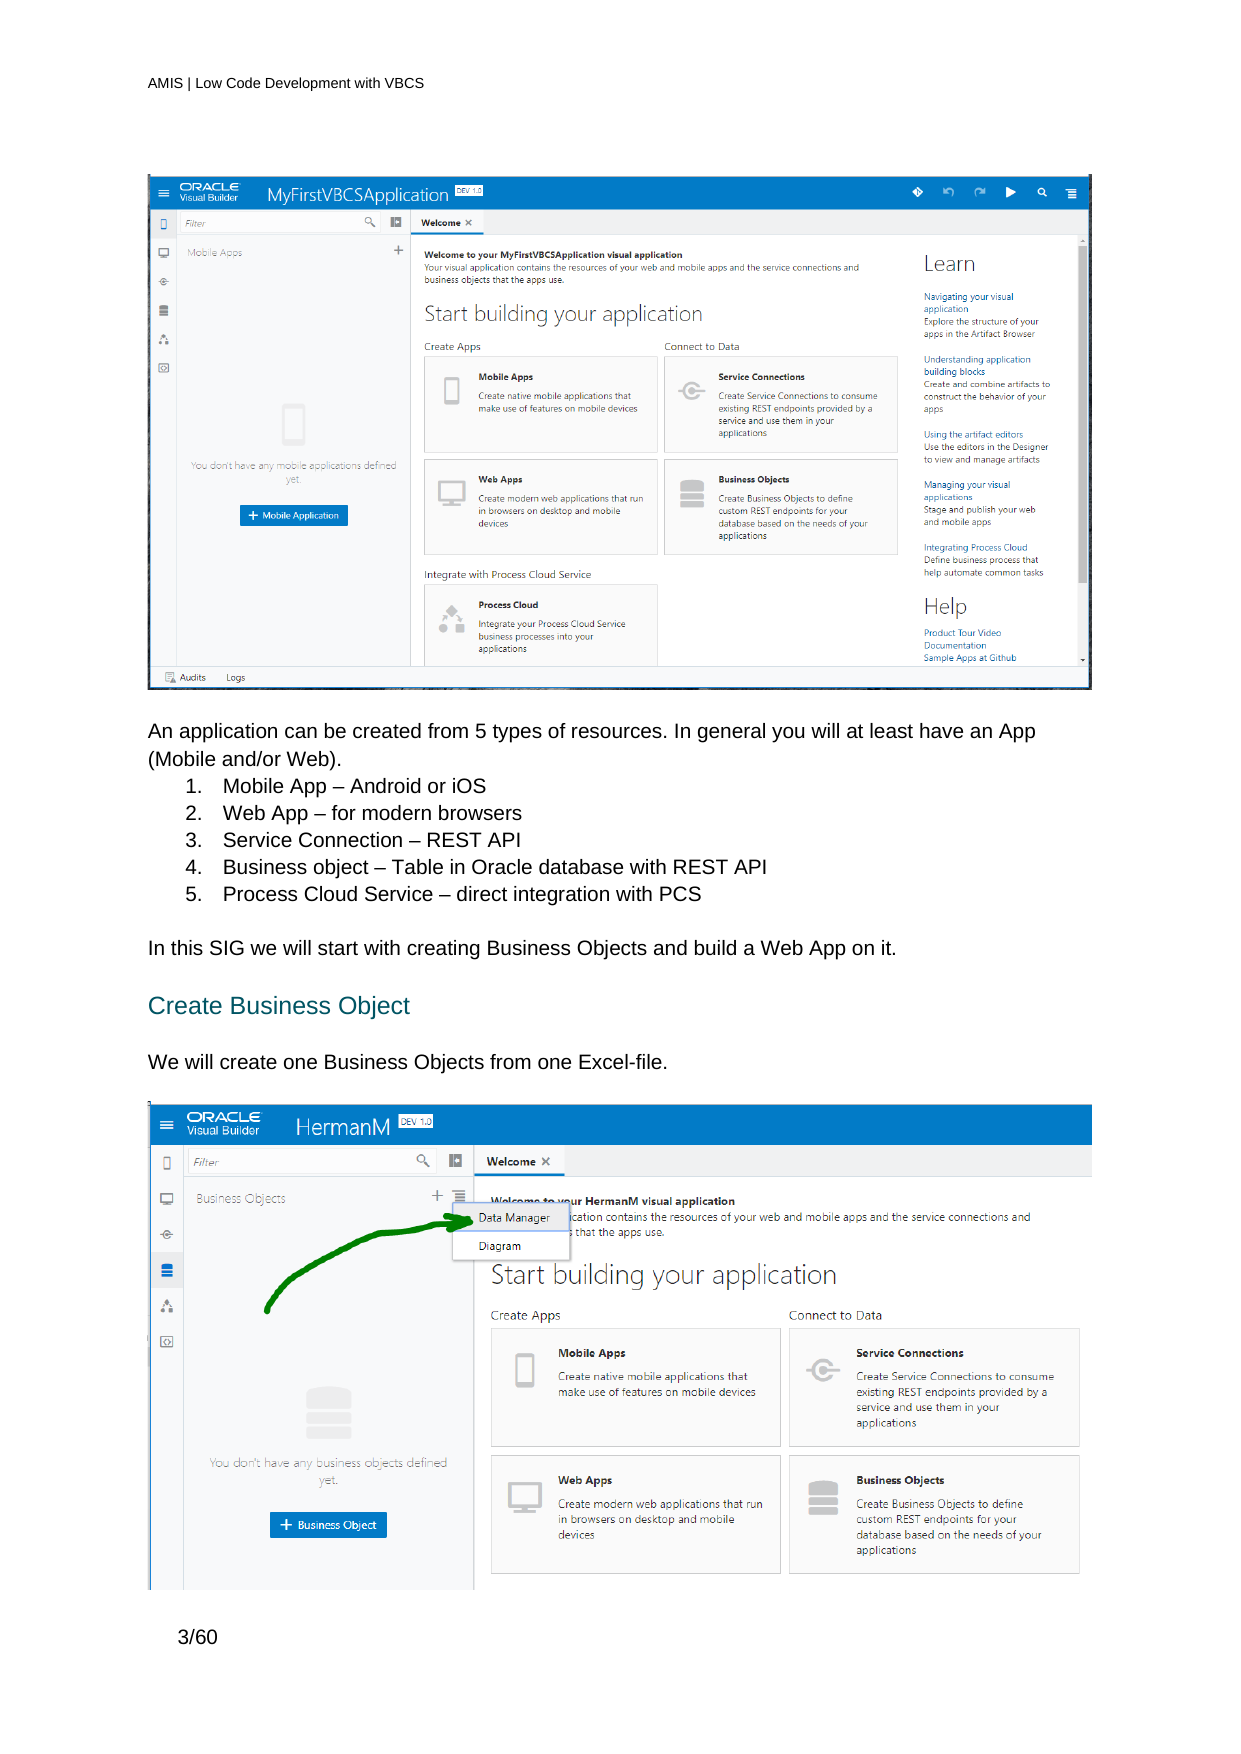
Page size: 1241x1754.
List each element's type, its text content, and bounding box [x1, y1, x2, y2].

text We will create one Business Objects from one Excel-file. [148, 1047, 1093, 1074]
list Process Cloud Service – direct integration with PCS [185, 879, 1093, 906]
list Service Connection – REST API [185, 824, 1093, 852]
text An application can be created from 5 types of resources. In general you will at least have an App (Mobile and/or Web). [148, 716, 1093, 770]
picture [147, 1101, 1092, 1590]
text In this SIG we will start with creating Business Objects and build a Web App on it. [148, 933, 1093, 960]
picture [147, 174, 1092, 690]
list Mobile App – Android or iOS [185, 770, 1093, 797]
subtitle Create Business Object [148, 991, 1093, 1020]
list Business object – Table in Oracle database with REST API [185, 852, 1093, 879]
list Web App – for modern browsers [185, 797, 1093, 824]
